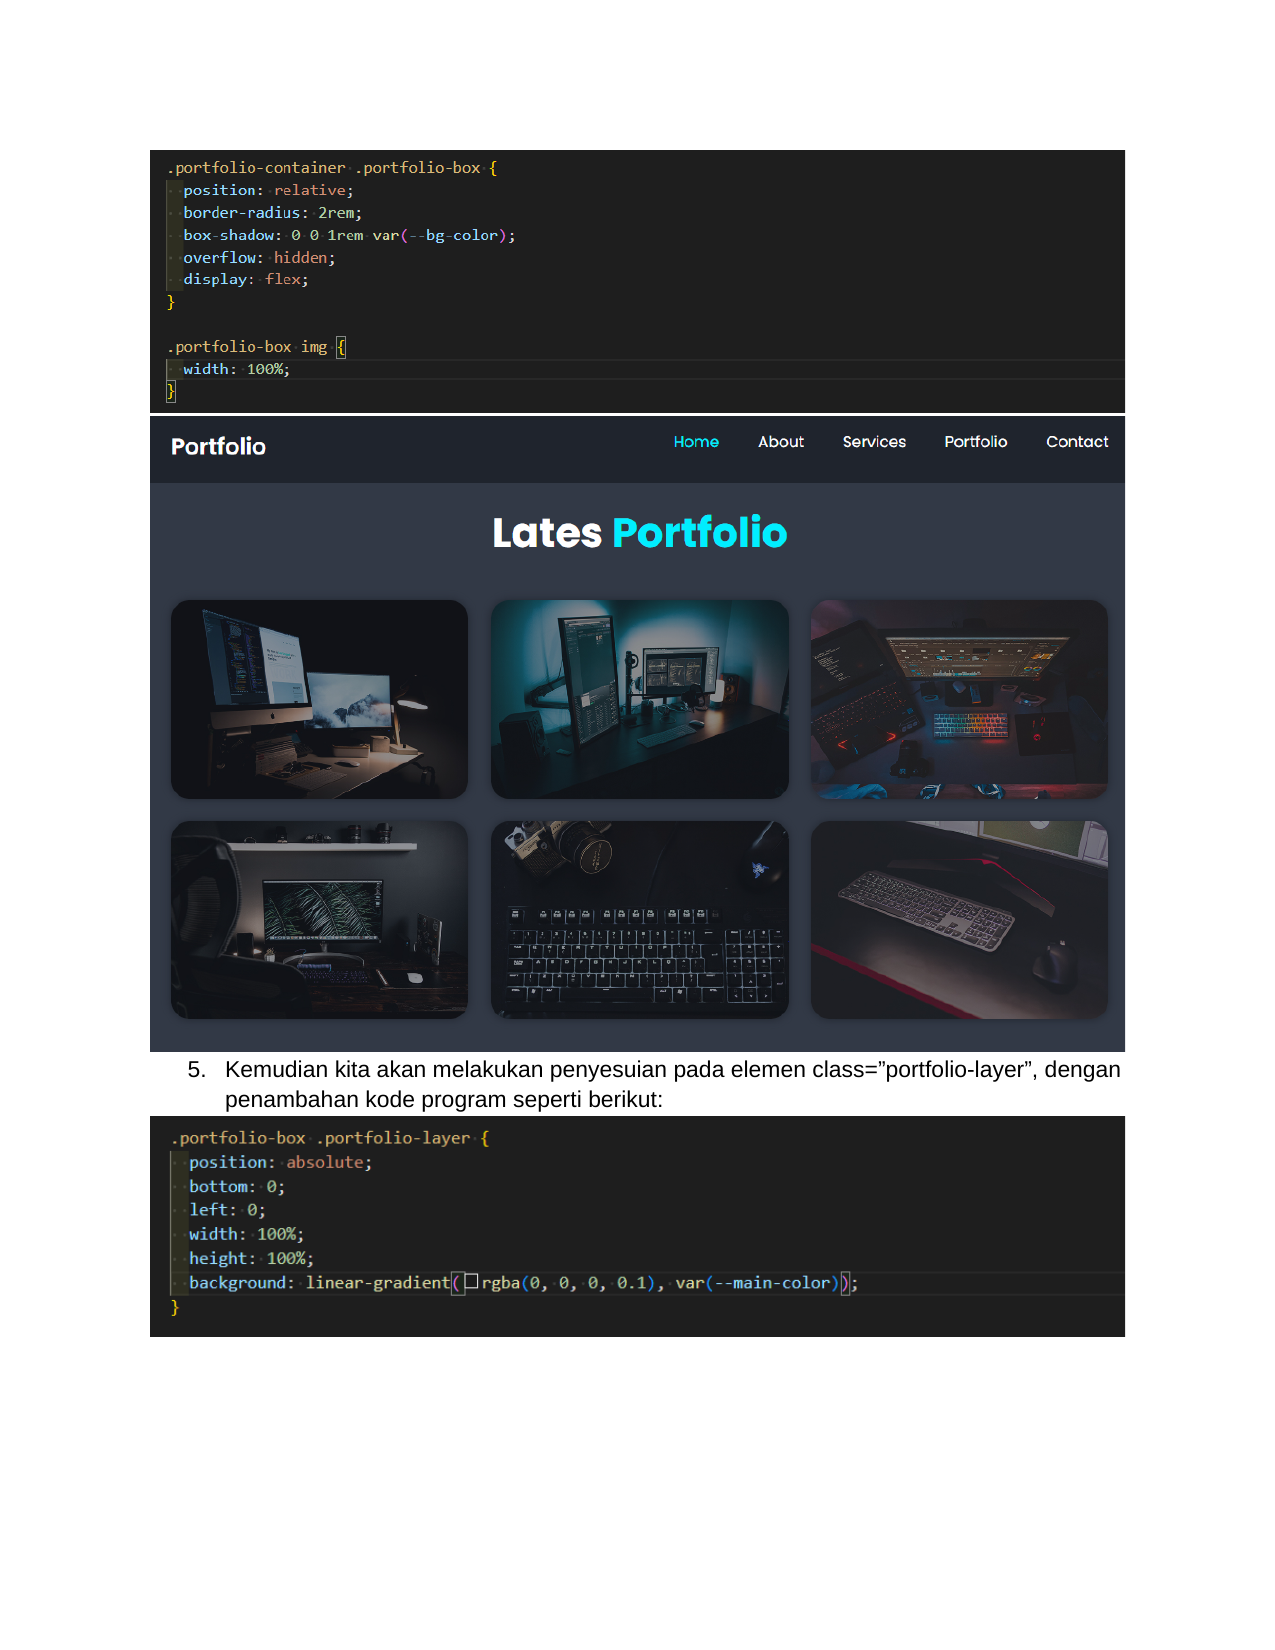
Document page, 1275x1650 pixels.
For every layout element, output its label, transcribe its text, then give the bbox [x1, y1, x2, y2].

picture [150, 1116, 1125, 1337]
picture [150, 416, 1125, 1052]
list Kemudian kita akan melakukan penyesuian pada elemen class=”portfolio-layer”, dengan penambahan kode program seperti berikut: [187, 1056, 1125, 1112]
picture [150, 150, 1125, 413]
